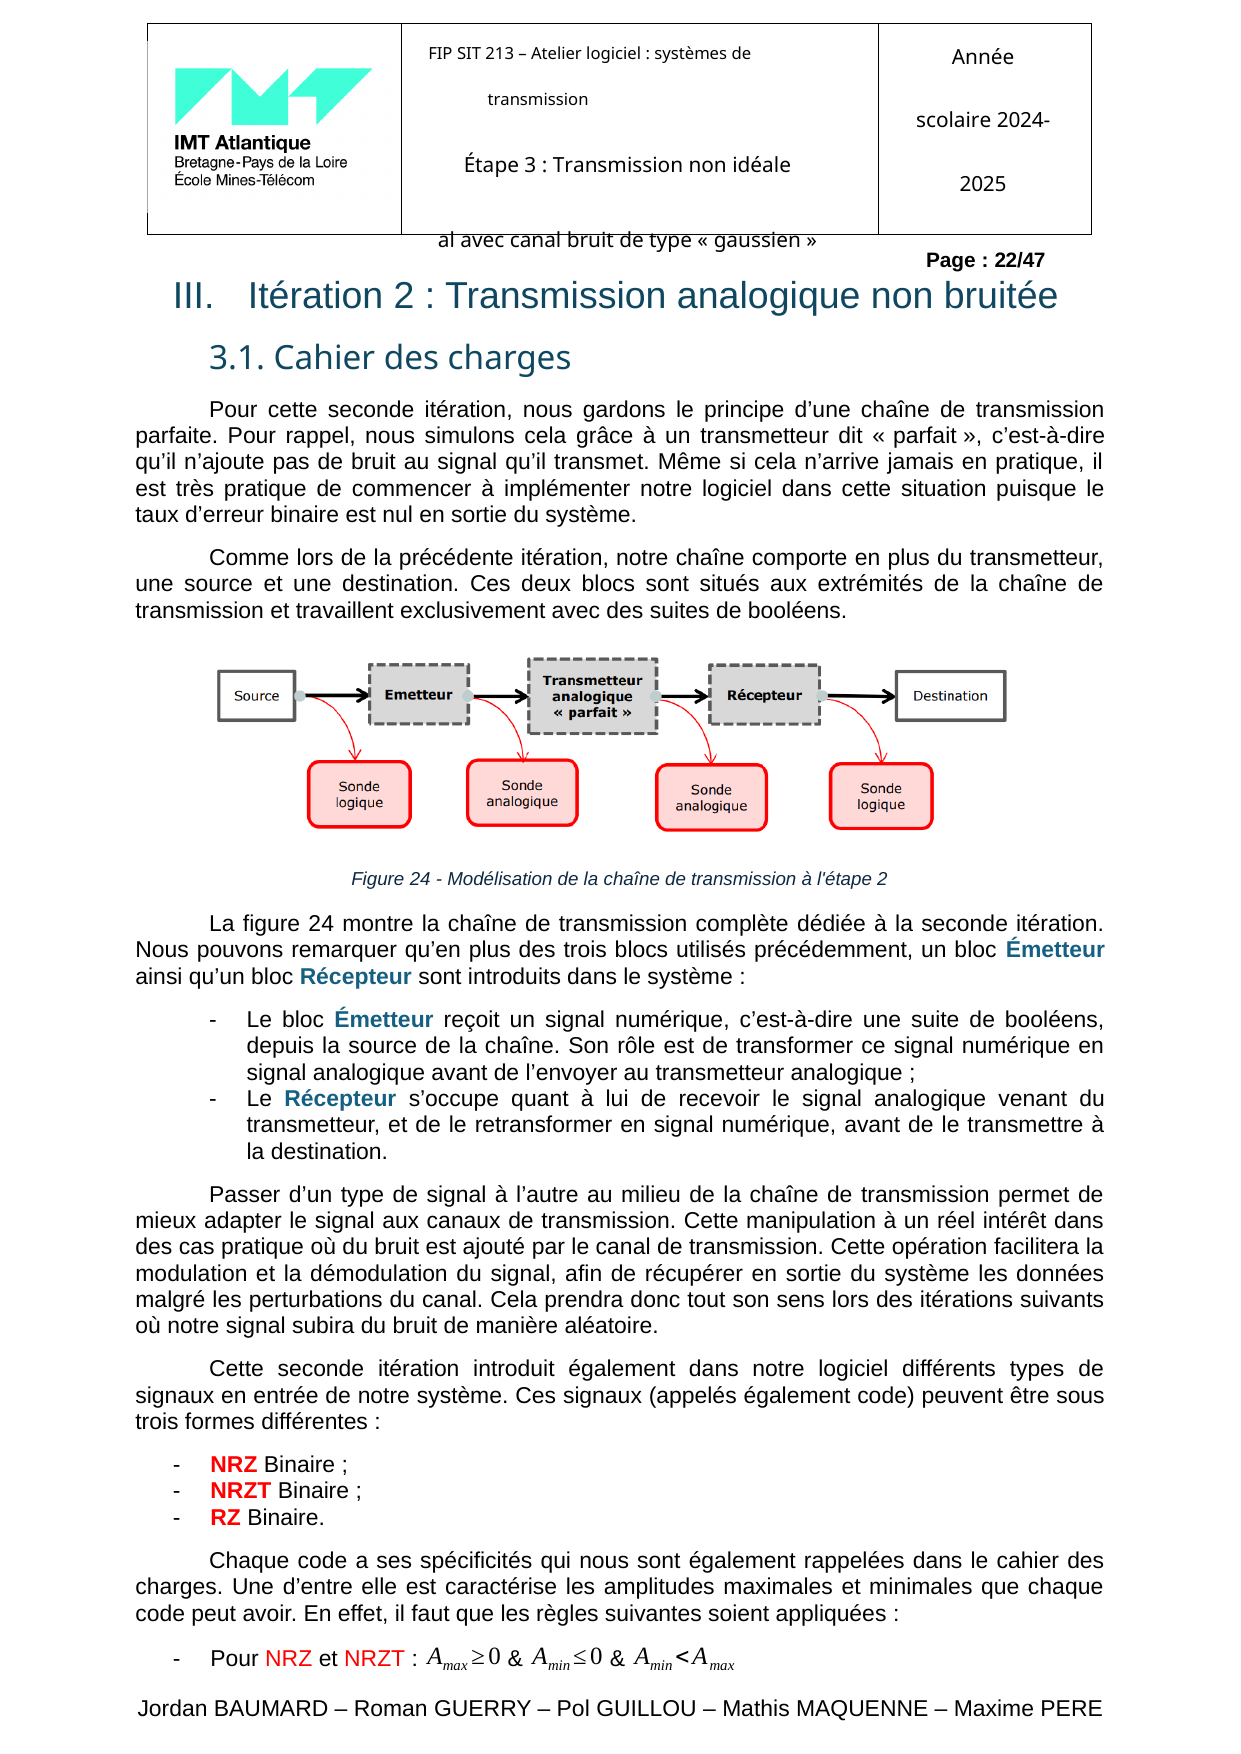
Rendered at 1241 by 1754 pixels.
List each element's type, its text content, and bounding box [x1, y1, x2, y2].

subtitle 3.1. Cahier des charges [135, 333, 1105, 379]
text La figure 24 montre la chaîne de transmission complète dédiée à la seconde itération. Nous pouvons remarquer qu’en plus des trois blocs utilisés précédemment, un bloc Émetteur ainsi qu’un bloc Récepteur sont introduits dans le système : [135, 910, 1105, 989]
text Chaque code a ses spécificités qui nous sont également rappelées dans le cahier des charges. Une d’entre elle est caractérise les amplitudes maximales et minimales que chaque code peut avoir. En effet, il faut que les règles suivantes soient appliquées : [135, 1547, 1105, 1626]
list Le Récepteur s’occupe quant à lui de recevoir le signal analogique venant du transmetteur, et de le retransformer en signal numérique, avant de le transmettre à la destination. [209, 1085, 1105, 1164]
text Comme lors de la précédente itération, notre chaîne comporte en plus du transmetteur, une source et une destination. Ces deux blocs sont situés aux extrémités de la chaîne de transmission et travaillent exclusivement avec des suites de booléens. [135, 544, 1105, 623]
list NRZT Binaire ; [173, 1477, 1105, 1504]
list Pour NRZ et NRZT : & & [173, 1643, 1105, 1674]
list RZ Binaire. [173, 1504, 1105, 1530]
list NRZ Binaire ; [173, 1451, 1105, 1477]
text Pour cette seconde itération, nous gardons le principe d’une chaîne de transmission parfaite. Pour rappel, nous simulons cela grâce à un transmetteur dit « parfait », c’est-à-dire qu’il n’ajoute pas de bruit au signal qu’il transmet. Même si cela n’arrive jamais en pratique, il est très pratique de commencer à implémenter notre logiciel dans cette situation puisque le taux d’erreur binaire est nul en sortie du système. [135, 396, 1105, 527]
picture [203, 639, 1038, 851]
text Cette seconde itération introduit également dans notre logiciel différents types de signaux en entrée de notre système. Ces signaux (appelés également code) peuvent être sous trois formes différentes : [135, 1355, 1105, 1434]
text Passer d’un type de signal à l’autre au milieu de la chaîne de transmission permet de mieux adapter le signal aux canaux de transmission. Cette manipulation à un réel intérêt dans des cas pratique où du bruit est ajouté par le canal de transmission. Cette opération facilitera la modulation et la démodulation du signal, afin de récupérer en sortie du système les données malgré les perturbations du canal. Cela prendra donc tout son sens lors des itérations suivants où notre signal subira du bruit de manière aléatoire. [135, 1181, 1105, 1339]
picture [147, 41, 401, 213]
subtitle Itération 2 : Transmission analogique non bruitée [173, 274, 1105, 317]
text Figure 24 - Modélisation de la chaîne de transmission à l'étape 2 [135, 868, 1105, 889]
list Le bloc Émetteur reçoit un signal numérique, c’est-à-dire une suite de booléens, depuis la source de la chaîne. Son rôle est de transformer ce signal numérique en signal analogique avant de l’envoyer au transmetteur analogique ; [209, 1006, 1105, 1085]
